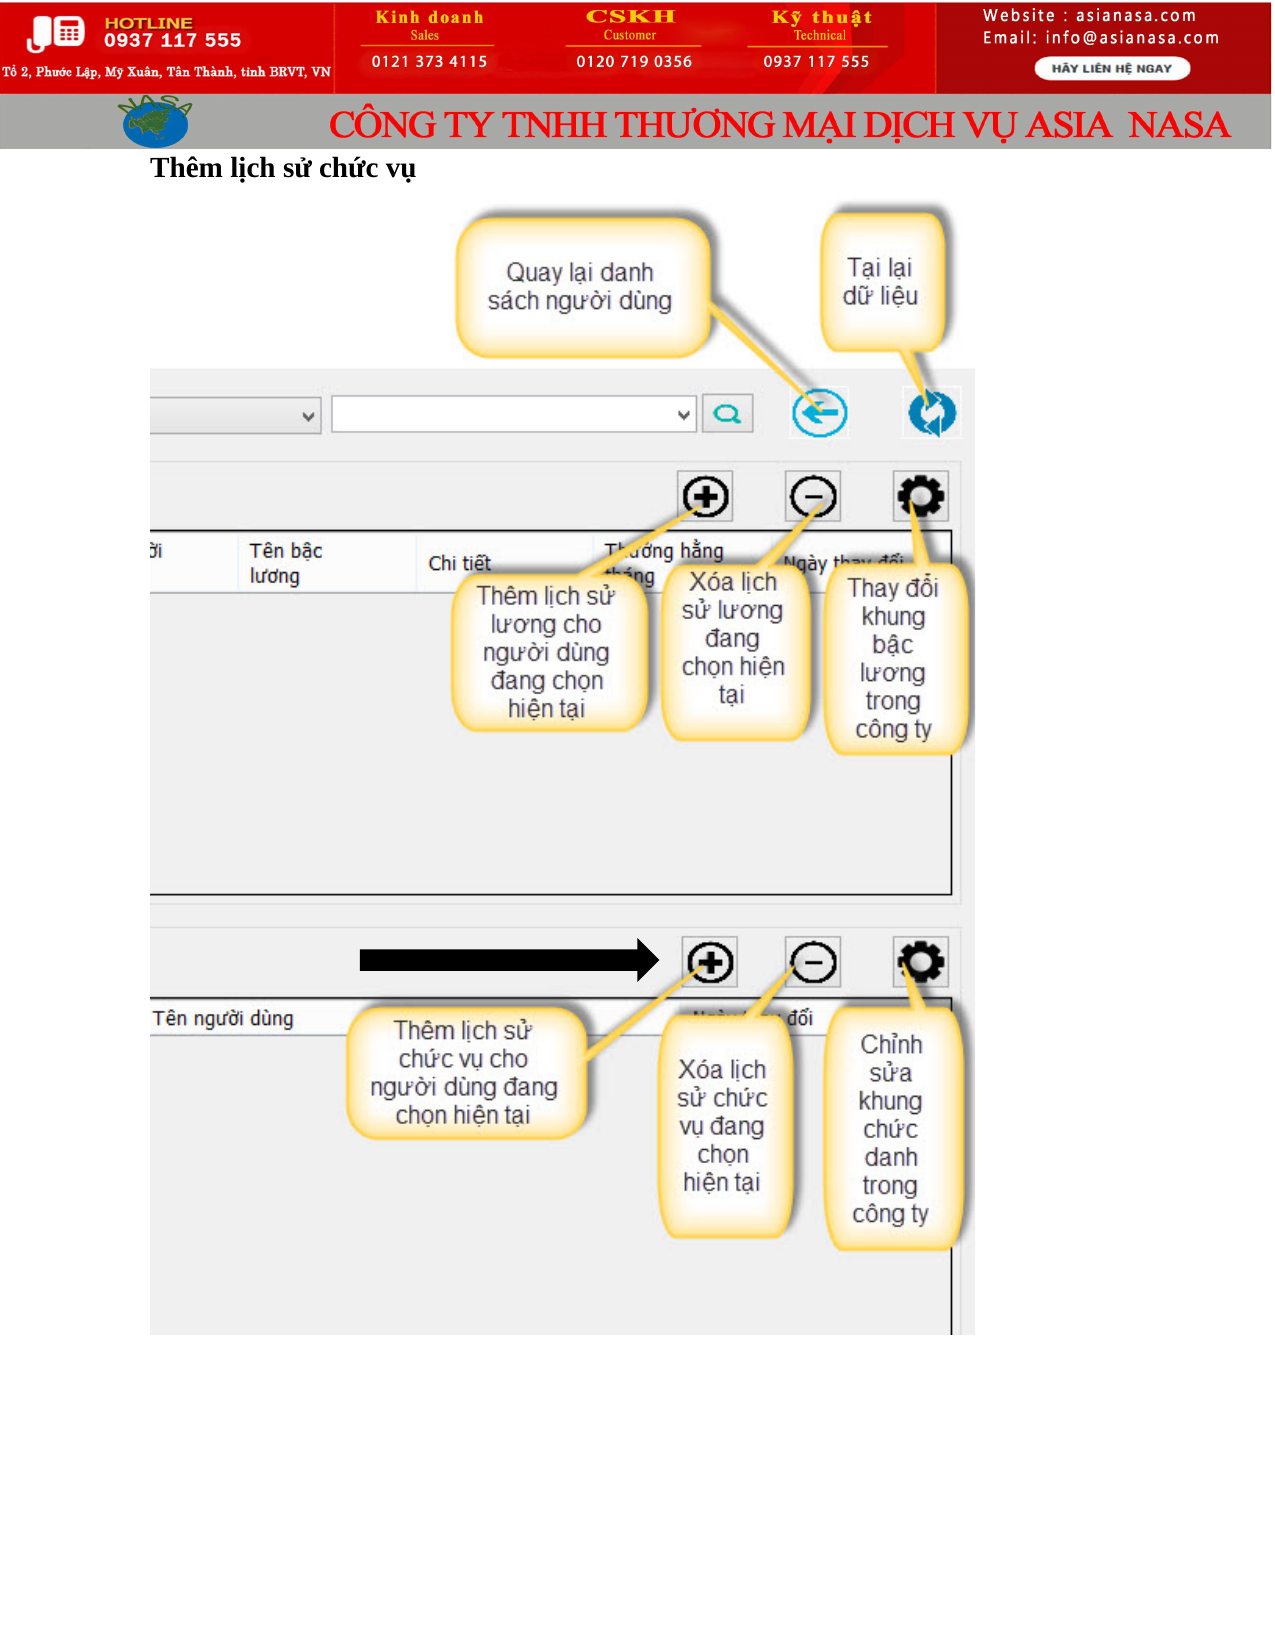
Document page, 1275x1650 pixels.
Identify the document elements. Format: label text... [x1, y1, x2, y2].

subtitle Thêm lịch sử chức vụ [150, 150, 1125, 183]
picture [150, 186, 976, 1335]
picture [0, 0, 1272, 150]
